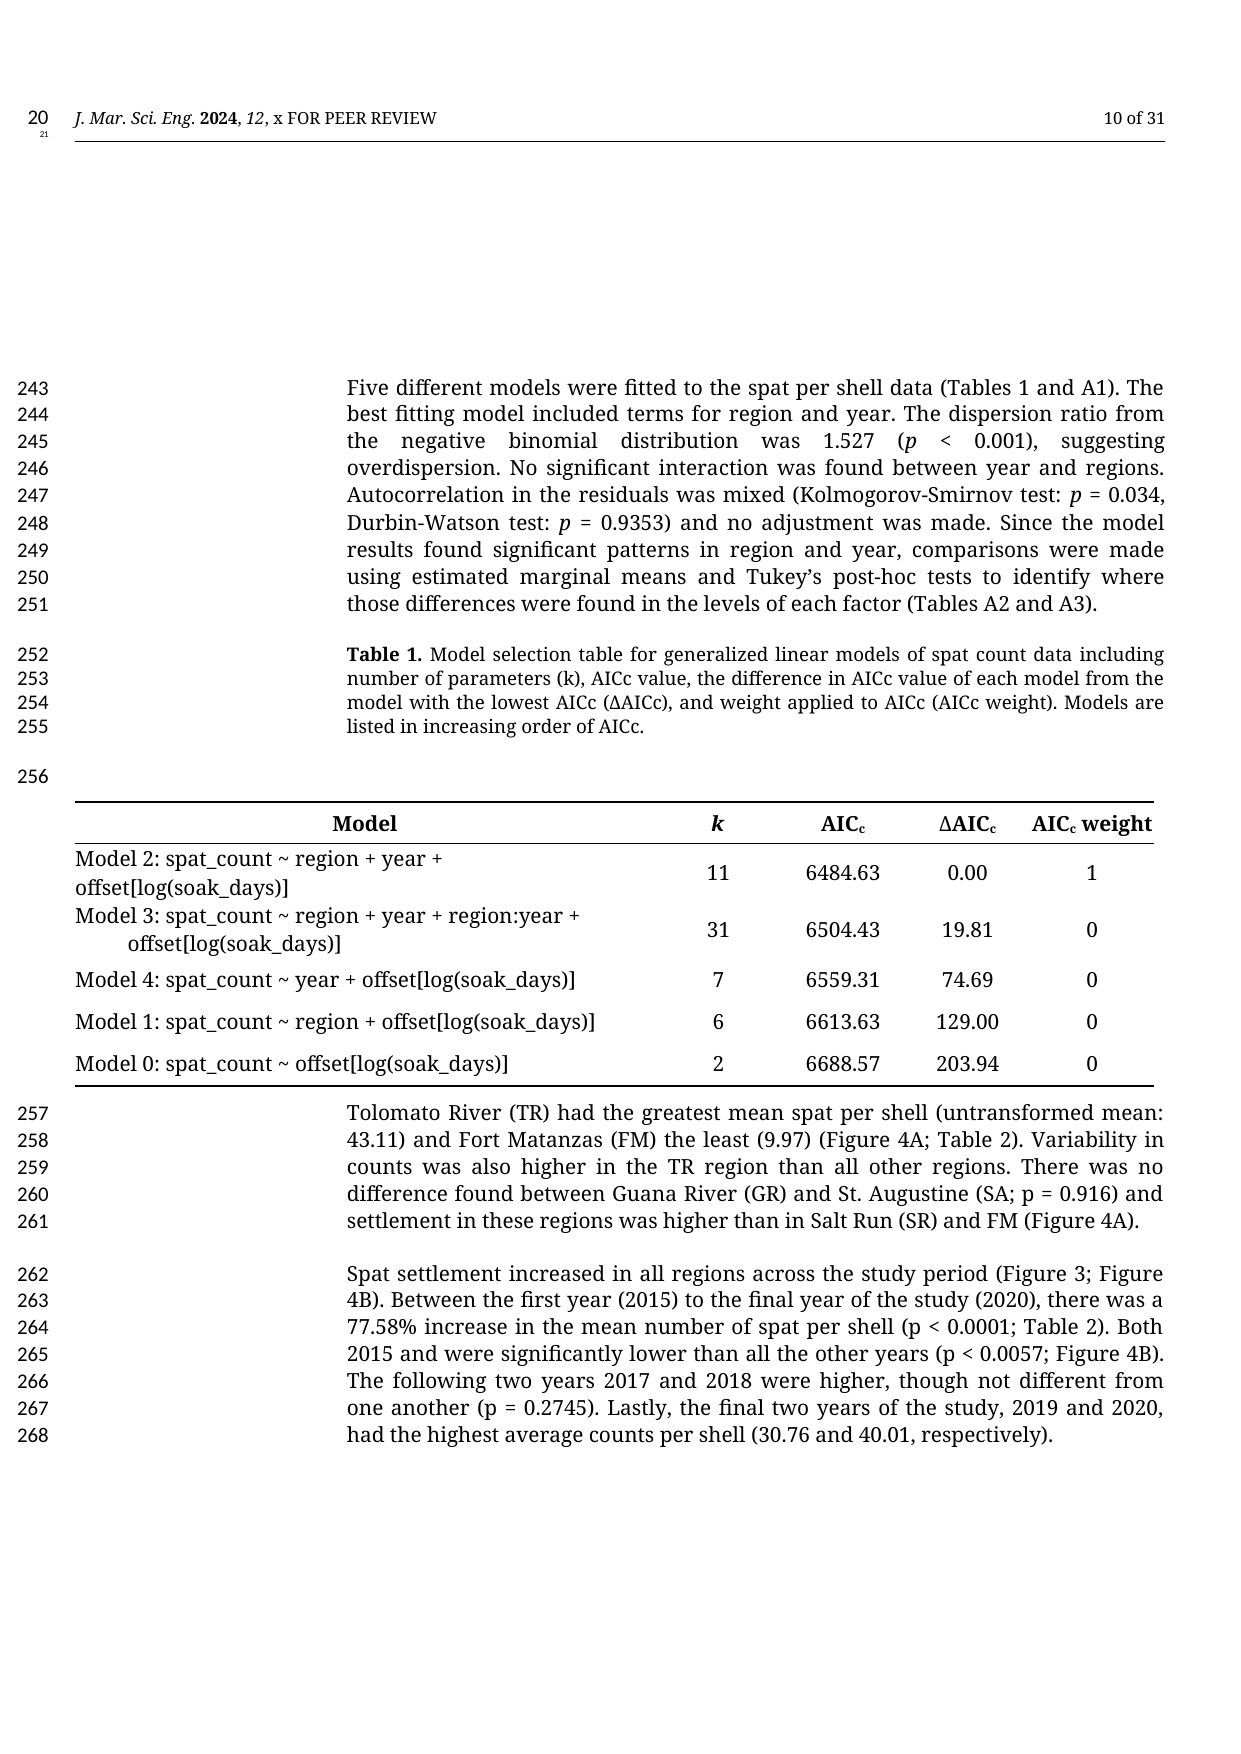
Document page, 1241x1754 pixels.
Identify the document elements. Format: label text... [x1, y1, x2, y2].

table_cell 6504.43 [781, 901, 905, 958]
table_cell 6613.63 [781, 1000, 905, 1042]
table_cell 1 [1030, 844, 1154, 901]
table_cell Model 3: spat_count ~ region + year + region:year + offset[log(soak_days)] [75, 901, 654, 958]
table_cell 0 [1030, 1000, 1154, 1042]
table_cell 0 [1030, 958, 1154, 1000]
table_cell Model 4: spat_count ~ year + offset[log(soak_days)] [75, 958, 654, 1000]
table_cell 31 [656, 901, 781, 958]
text Five different models were fitted to the spat per shell data (Tables 1 and A1). The best fitting model included terms for region and year. The dispersion ratio from the negative binomial distribution was 1.527 (p < 0.001), suggesting overdispersion. No significant interaction was found between year and regions. Autocorrelation in the residuals was mixed (Kolmogorov-Smirnov test: p = 0.034, Durbin-Watson test: p = 0.9353) and no adjustment was made. Since the model results found significant patterns in region and year, comparisons were made using estimated marginal means and Tukey’s post-hoc tests to identify where those differences were found in the levels of each factor (Tables A2 and A3). [347, 374, 1165, 617]
table_cell 203.94 [905, 1043, 1030, 1084]
table_cell 6688.57 [781, 1043, 905, 1084]
table_cell 6 [656, 1000, 781, 1042]
table_cell 6559.31 [781, 958, 905, 1000]
table_header ΔAICc [905, 803, 1030, 843]
table_cell 0.00 [905, 844, 1030, 901]
text Table 1. Model selection table for generalized linear models of spat count data including number of parameters (k), AICc value, the difference in AICc value of each model from the model with the lowest AICc (ΔAICc), and weight applied to AICc (AICc weight). Models are listed in increasing order of AICc. [347, 642, 1165, 739]
table_cell 2 [656, 1043, 781, 1084]
table_header Model [75, 803, 654, 843]
table_header k [656, 803, 781, 843]
table_cell Model 1: spat_count ~ region + offset[log(soak_days)] [75, 1000, 654, 1042]
table_header AICc [781, 803, 905, 843]
text Tolomato River (TR) had the greatest mean spat per shell (untransformed mean: 43.11) and Fort Matanzas (FM) the least (9.97) (Figure 4A; Table 2). Variability in counts was also higher in the TR region than all other regions. There was no difference found between Guana River (GR) and St. Augustine (SA; p = 0.916) and settlement in these regions was higher than in Salt Run (SR) and FM (Figure 4A). [347, 1099, 1165, 1234]
table_cell 6484.63 [781, 844, 905, 901]
table_cell Model 2: spat_count ~ region + year + offset[log(soak_days)] [75, 844, 654, 901]
table_cell 129.00 [905, 1000, 1030, 1042]
table_cell Model 0: spat_count ~ offset[log(soak_days)] [75, 1043, 654, 1084]
table_cell 74.69 [905, 958, 1030, 1000]
table_cell 7 [656, 958, 781, 1000]
table_header AICc weight [1030, 803, 1154, 843]
text Spat settlement increased in all regions across the study period (Figure 3; Figure 4B). Between the first year (2015) to the final year of the study (2020), there was a 77.58% increase in the mean number of spat per shell (p < 0.0001; Table 2). Both 2015 and were significantly lower than all the other years (p < 0.0057; Figure 4B). The following two years 2017 and 2018 were higher, though not different from one another (p = 0.2745). Lastly, the final two years of the study, 2019 and 2020, had the highest average counts per shell (30.76 and 40.01, respectively). [347, 1259, 1165, 1449]
table_cell 0 [1030, 1043, 1154, 1084]
table_cell 11 [656, 844, 781, 901]
table_cell 0 [1030, 901, 1154, 958]
table_cell 19.81 [905, 901, 1030, 958]
